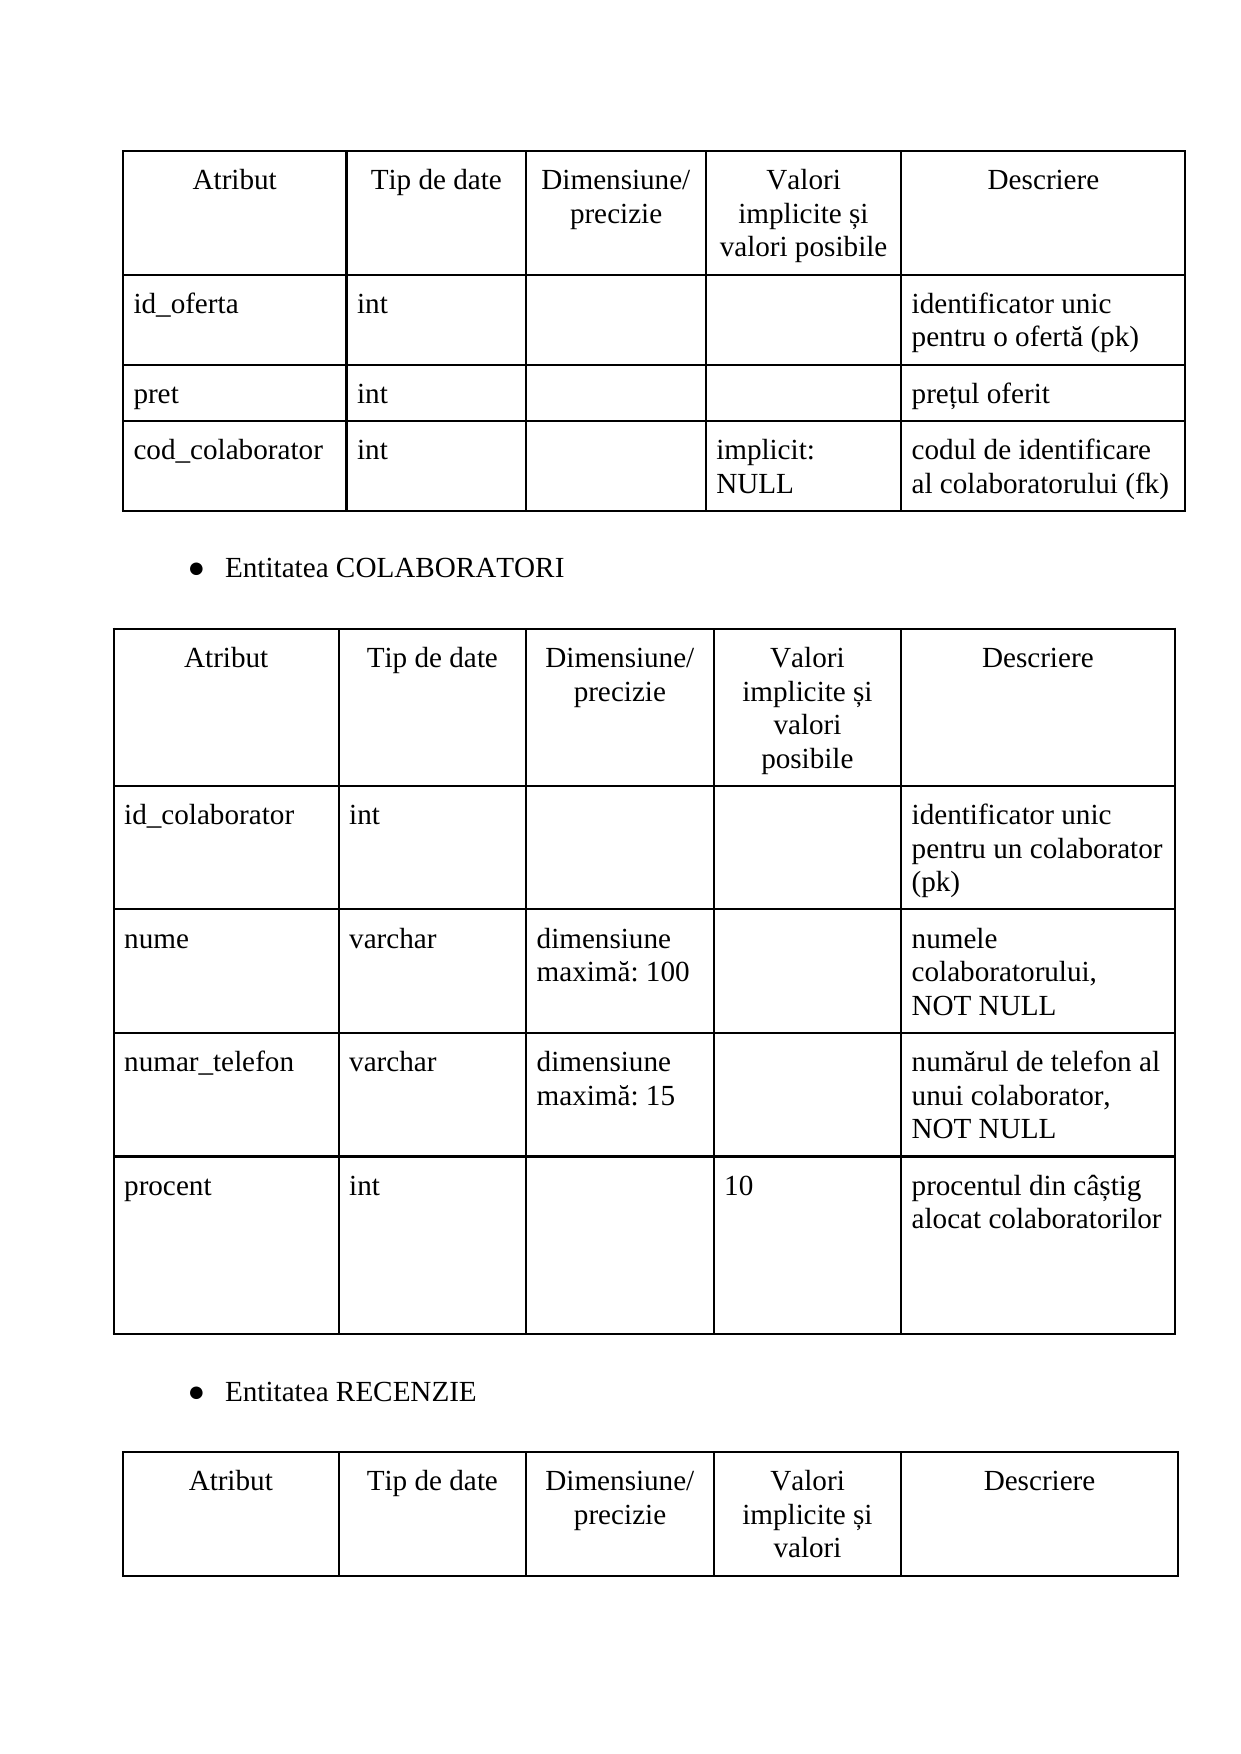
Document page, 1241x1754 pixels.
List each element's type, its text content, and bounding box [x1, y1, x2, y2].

table_cell numele colaboratorului, NOT NULL [902, 910, 1174, 1032]
table_header Atribut [115, 630, 338, 785]
table_cell [527, 1158, 713, 1333]
table_cell [715, 787, 900, 908]
table_cell varchar [340, 910, 525, 1032]
table_cell numar_telefon [115, 1034, 338, 1155]
table_cell implicit: NULL [707, 422, 900, 510]
table_header Dimensiune/ precizie [527, 630, 713, 785]
table_cell [707, 276, 900, 363]
table_cell [715, 1034, 900, 1155]
table_cell procent [115, 1158, 338, 1333]
table_header Dimensiune/ precizie [527, 152, 705, 273]
table_cell numărul de telefon al unui colaborator, NOT NULL [902, 1034, 1174, 1155]
table_cell int [340, 787, 525, 908]
table_cell identificator unic pentru o ofertă (pk) [902, 276, 1184, 363]
table_header Atribut [124, 1453, 338, 1574]
table_header Tip de date [340, 630, 525, 785]
table_header Tip de date [340, 1453, 525, 1574]
table_header Valori implicite și valori posibile [715, 630, 900, 785]
list Entitatea RECENZIE [187, 1374, 1090, 1407]
table_cell dimensiune maximă: 15 [527, 1034, 713, 1155]
table_header Descriere [902, 630, 1174, 785]
table_header Descriere [902, 1453, 1177, 1574]
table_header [715, 1453, 900, 1574]
table_cell [527, 276, 705, 363]
table_cell varchar [340, 1034, 525, 1155]
table_cell int [340, 1158, 525, 1333]
table_cell [527, 787, 713, 908]
table_cell 10 [715, 1158, 900, 1333]
table_cell int [348, 422, 525, 510]
table_cell [527, 422, 705, 510]
table_header Tip de date [348, 152, 525, 273]
table_cell int [348, 276, 525, 363]
table_cell [715, 910, 900, 1032]
table_cell codul de identificare al colaboratorului (fk) [902, 422, 1184, 510]
table_cell procentul din câștig alocat colaboratorilor [902, 1158, 1174, 1333]
table_cell nume [115, 910, 338, 1032]
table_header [527, 1453, 713, 1574]
table_cell identificator unic pentru un colaborator (pk) [902, 787, 1174, 908]
table_header Descriere [902, 152, 1184, 273]
table_cell [527, 366, 705, 420]
table_cell prețul oferit [902, 366, 1184, 420]
table_header Atribut [124, 152, 345, 273]
table_cell id_colaborator [115, 787, 338, 908]
table_cell cod_colaborator [124, 422, 345, 510]
table_cell dimensiune maximă: 100 [527, 910, 713, 1032]
table_header Valori implicite și valori posibile [707, 152, 900, 273]
list Entitatea COLABORATORI [187, 551, 1090, 584]
table_cell int [348, 366, 525, 420]
table_cell pret [124, 366, 345, 420]
table_cell [707, 366, 900, 420]
table_cell id_oferta [124, 276, 345, 363]
